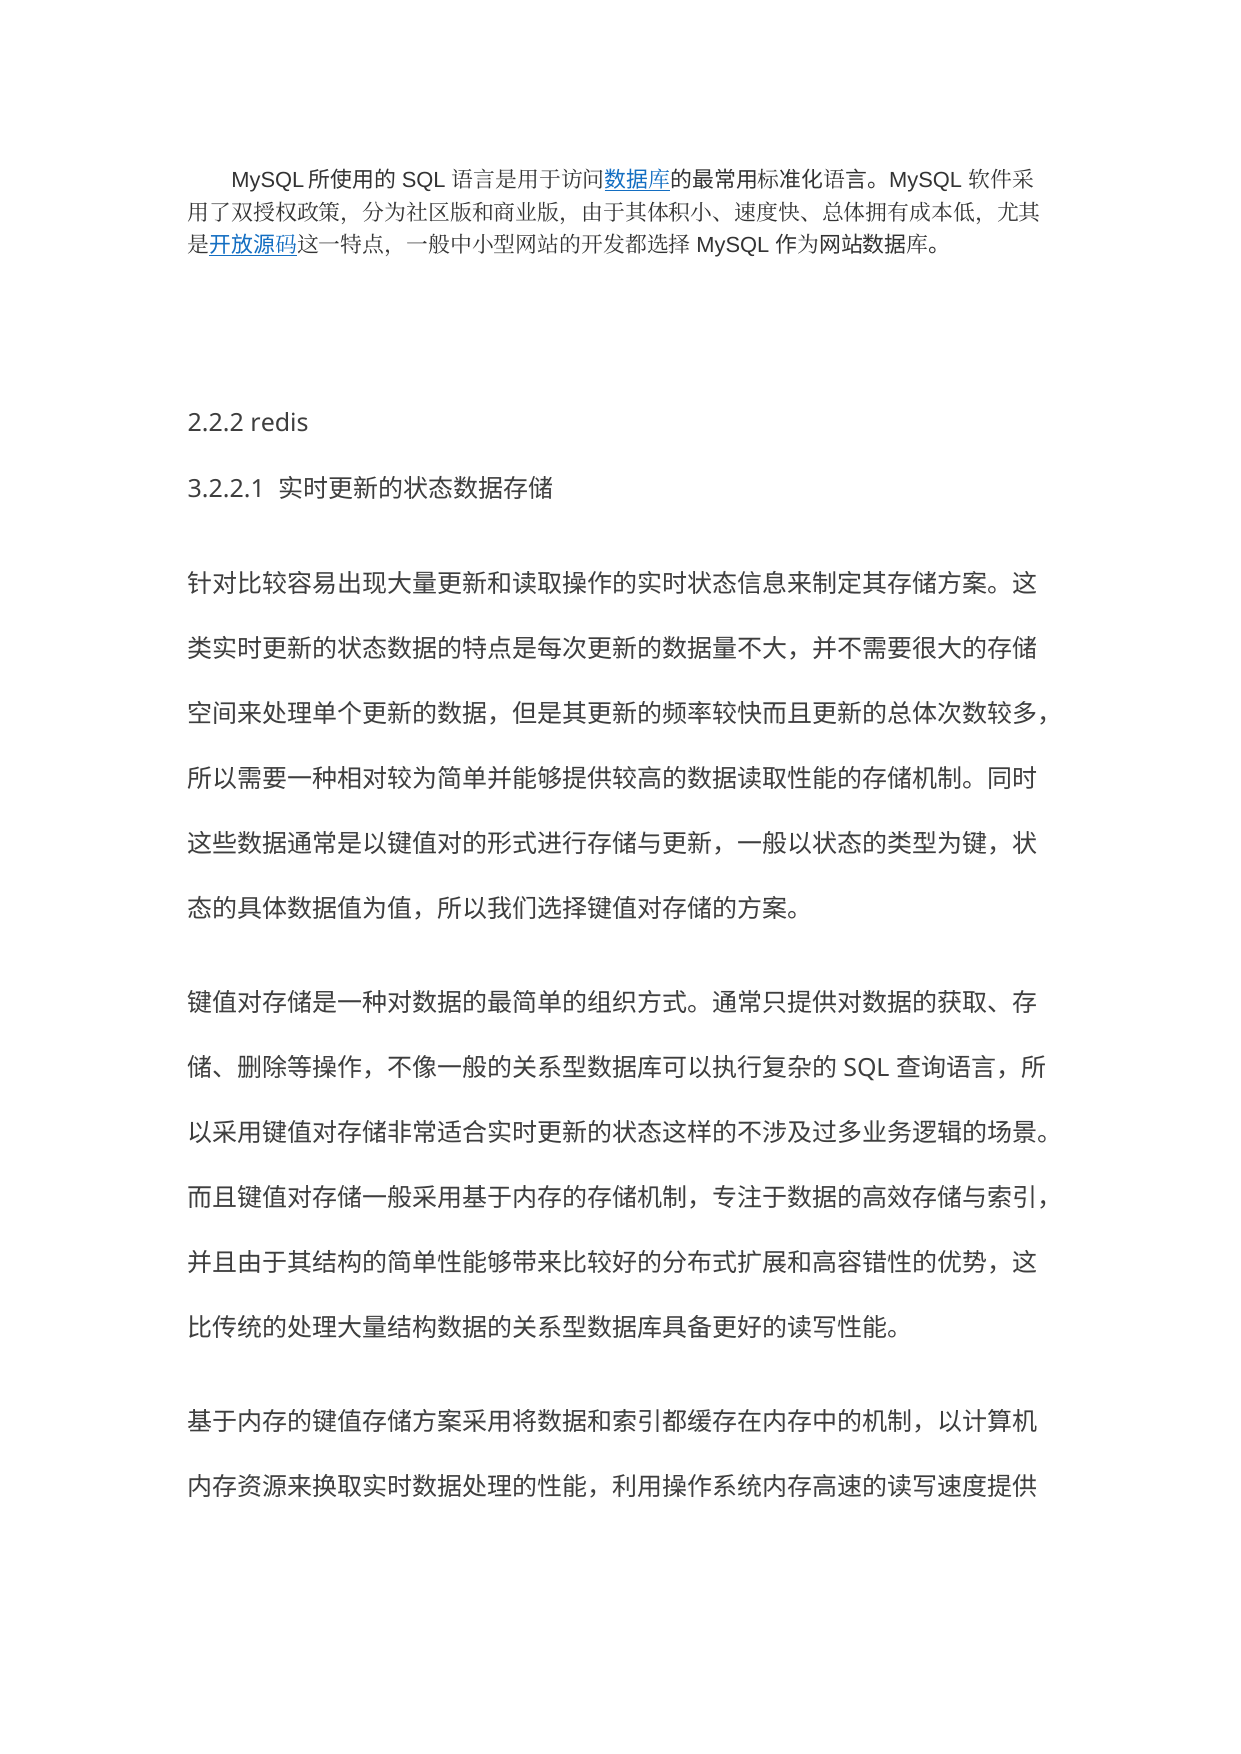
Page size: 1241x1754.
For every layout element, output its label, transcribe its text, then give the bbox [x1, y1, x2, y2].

text MySQL所使用的 SQL 语言是用于访问数据库的最常用标准化语言。MySQL 软件采用了双授权政策，分为社区版和商业版，由于其体积小、速度快、总体拥有成本低，尤其是开放源码这一特点，一般中小型网站的开发都选择 MySQL 作为网站数据库。 [187, 162, 1053, 259]
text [187, 1387, 1053, 1517]
text 3.2.2.1 实时更新的状态数据存储 [187, 454, 1053, 519]
text 针对比较容易出现大量更新和读取操作的实时状态信息来制定其存储方案。这类实时更新的状态数据的特点是每次更新的数据量不大，并不需要很大的存储空间来处理单个更新的数据，但是其更新的频率较快而且更新的总体次数较多，所以需要一种相对较为简单并能够提供较高的数据读取性能的存储机制。同时这些数据通常是以键值对的形式进行存储与更新，一般以状态的类型为键，状态的具体数据值为值，所以我们选择键值对存储的方案。 [187, 549, 1053, 939]
text 2.2.2 redis [187, 389, 1053, 454]
text 键值对存储是一种对数据的最简单的组织方式。通常只提供对数据的获取、存储、删除等操作，不像一般的关系型数据库可以执行复杂的 SQL 查询语言，所以采用键值对存储非常适合实时更新的状态这样的不涉及过多业务逻辑的场景。而且键值对存储一般采用基于内存的存储机制，专注于数据的高效存储与索引，并且由于其结构的简单性能够带来比较好的分布式扩展和高容错性的优势，这比传统的处理大量结构数据的关系型数据库具备更好的读写性能。 [187, 968, 1053, 1358]
